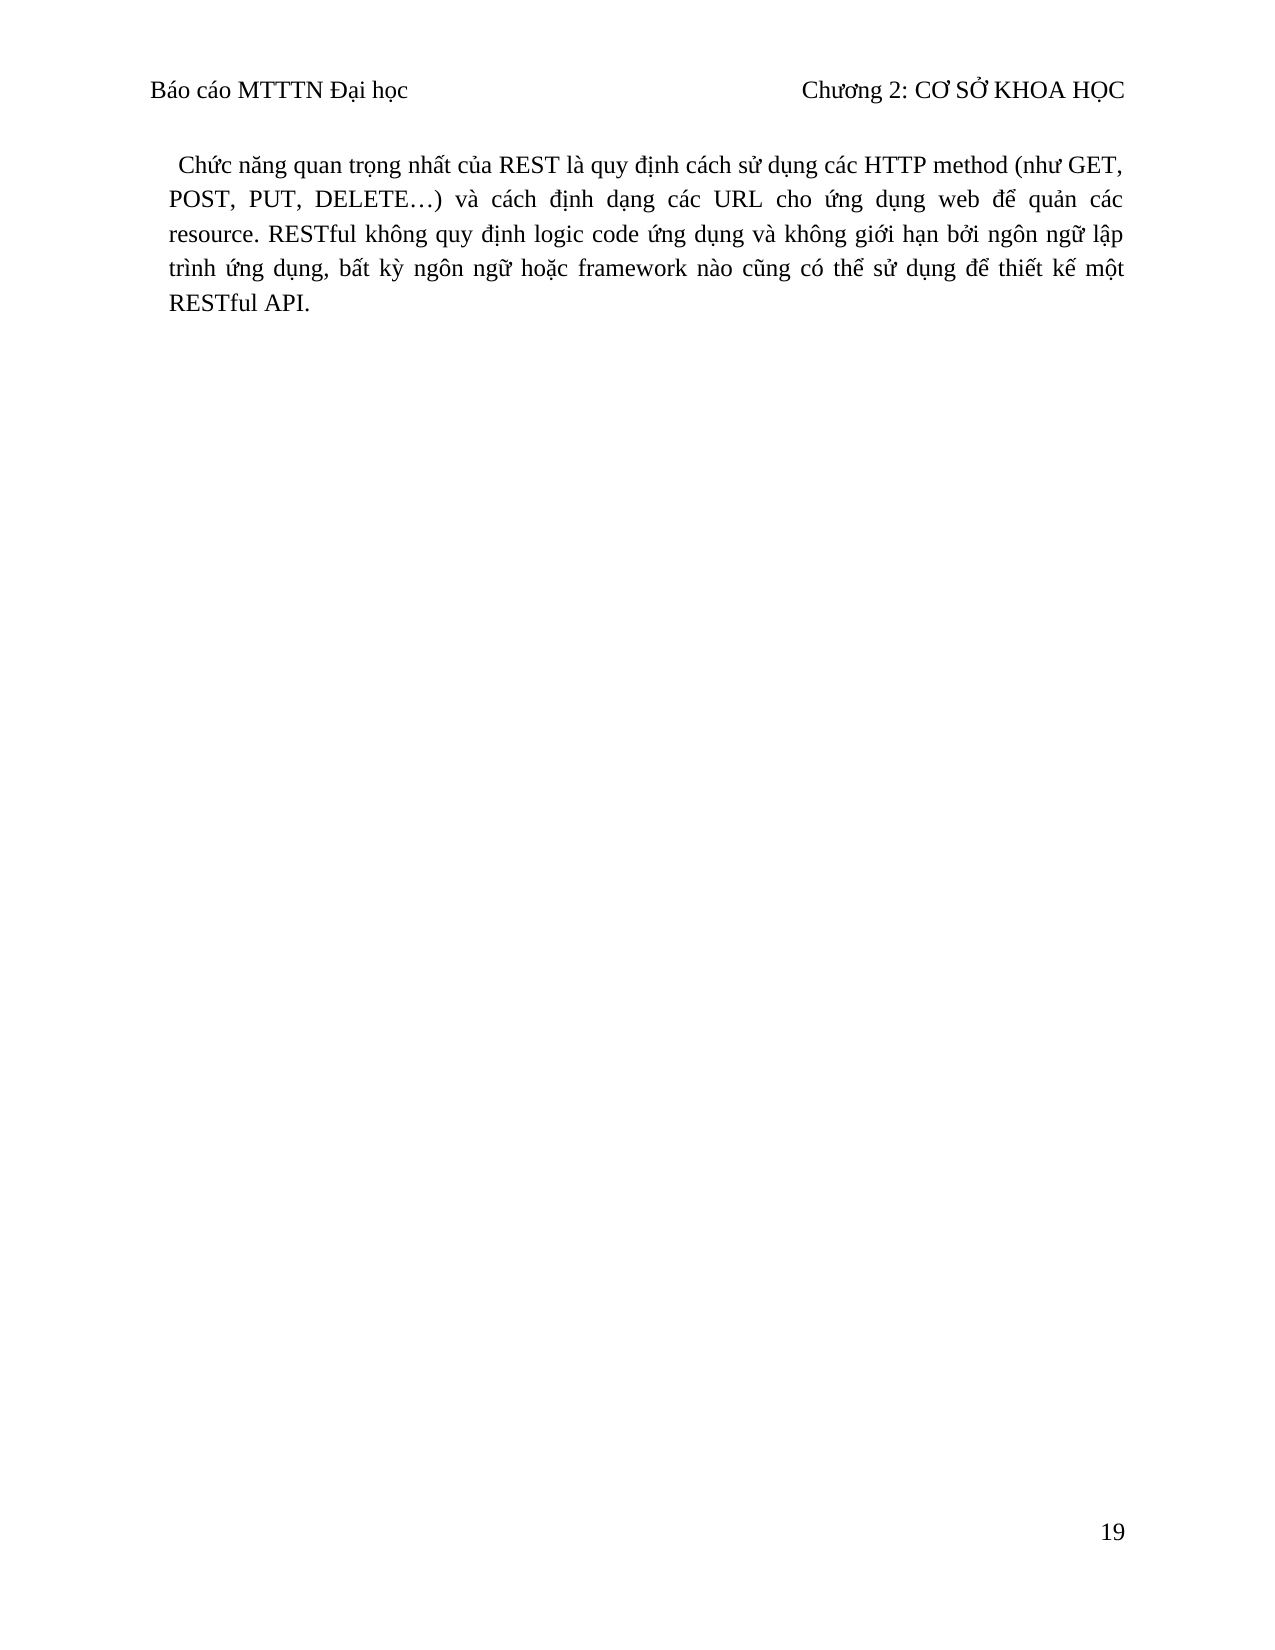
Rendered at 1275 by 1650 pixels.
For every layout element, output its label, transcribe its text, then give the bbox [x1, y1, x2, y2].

text Chức năng quan trọng nhất của REST là quy định cách sử dụng các HTTP method (như GET, POST, PUT, DELETE…) và cách định dạng các URL cho ứng dụng web để quản các resource. RESTful không quy định logic code ứng dụng và không giới hạn bởi ngôn ngữ lập trình ứng dụng, bất kỳ ngôn ngữ hoặc framework nào cũng có thể sử dụng để thiết kế một RESTful API. [169, 150, 1125, 317]
